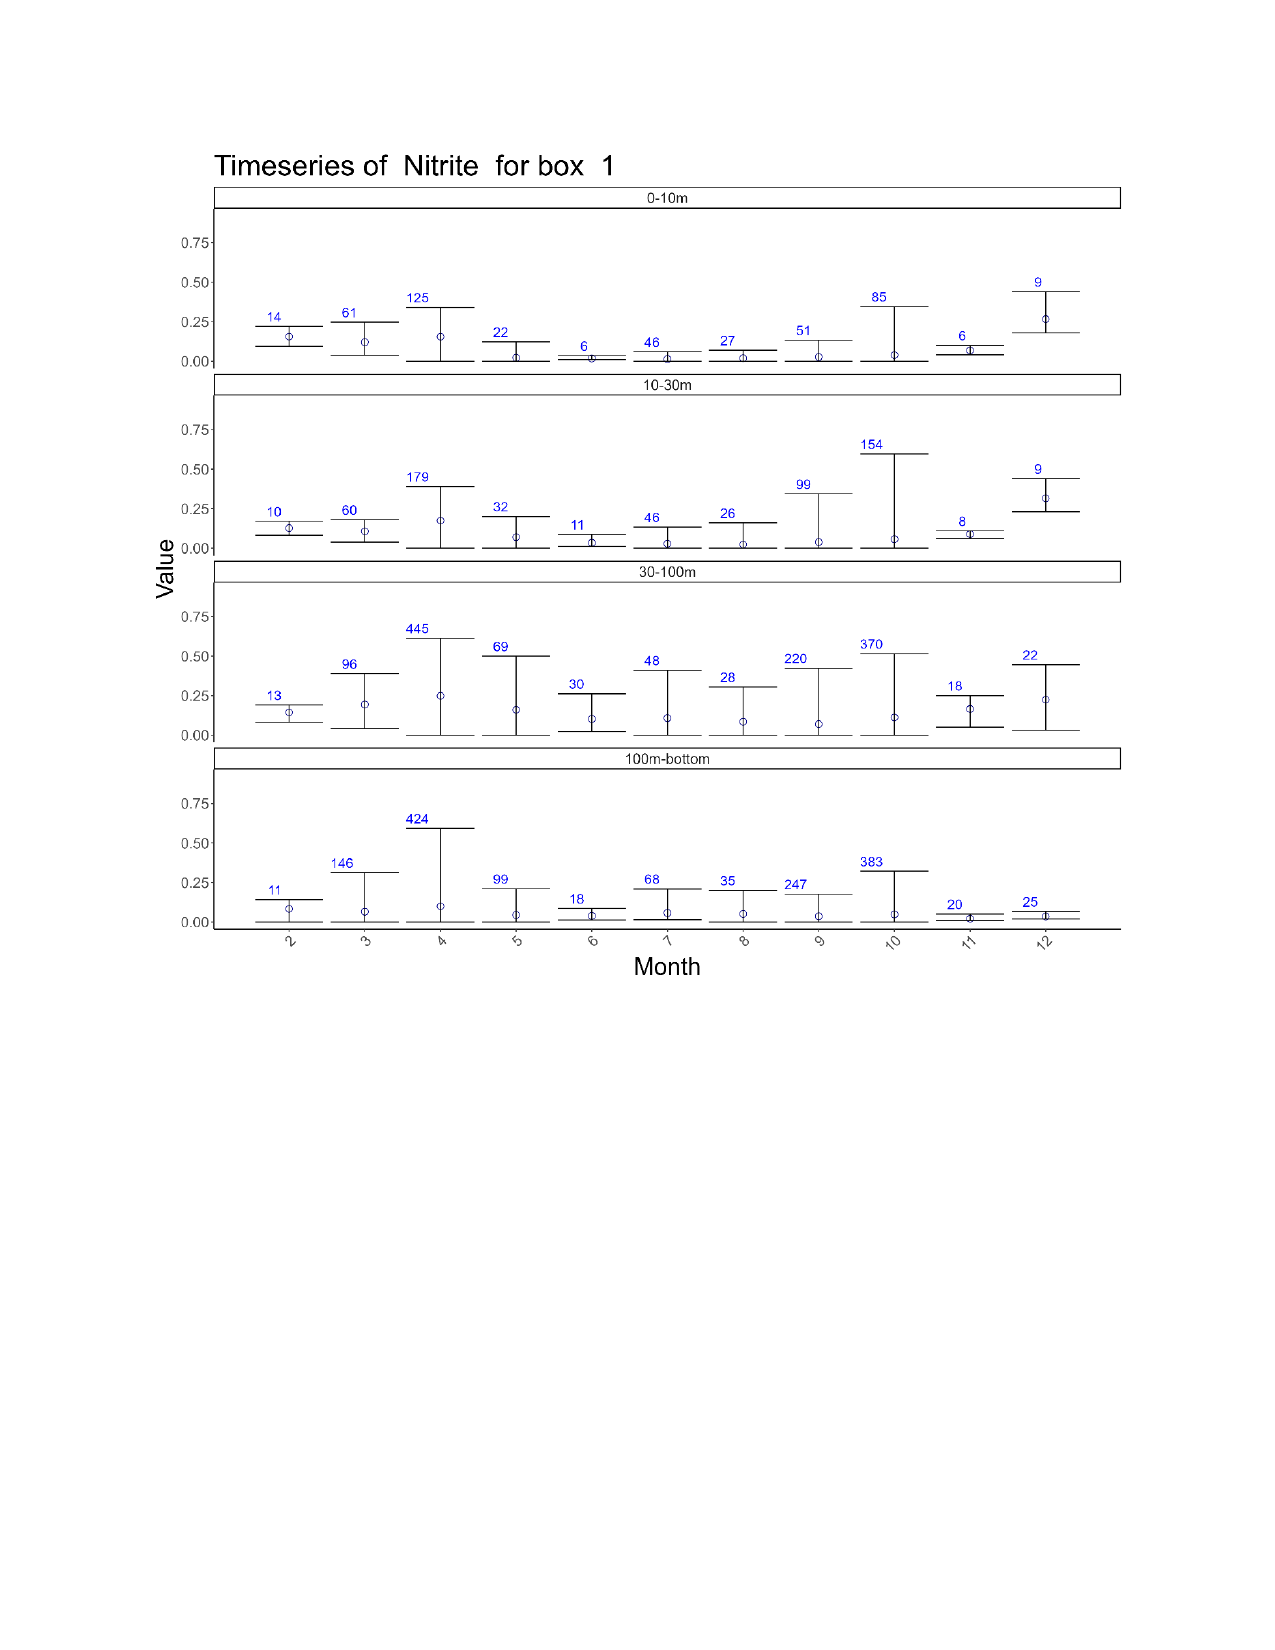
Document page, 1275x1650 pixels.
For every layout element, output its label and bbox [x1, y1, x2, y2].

picture [150, 150, 1125, 985]
